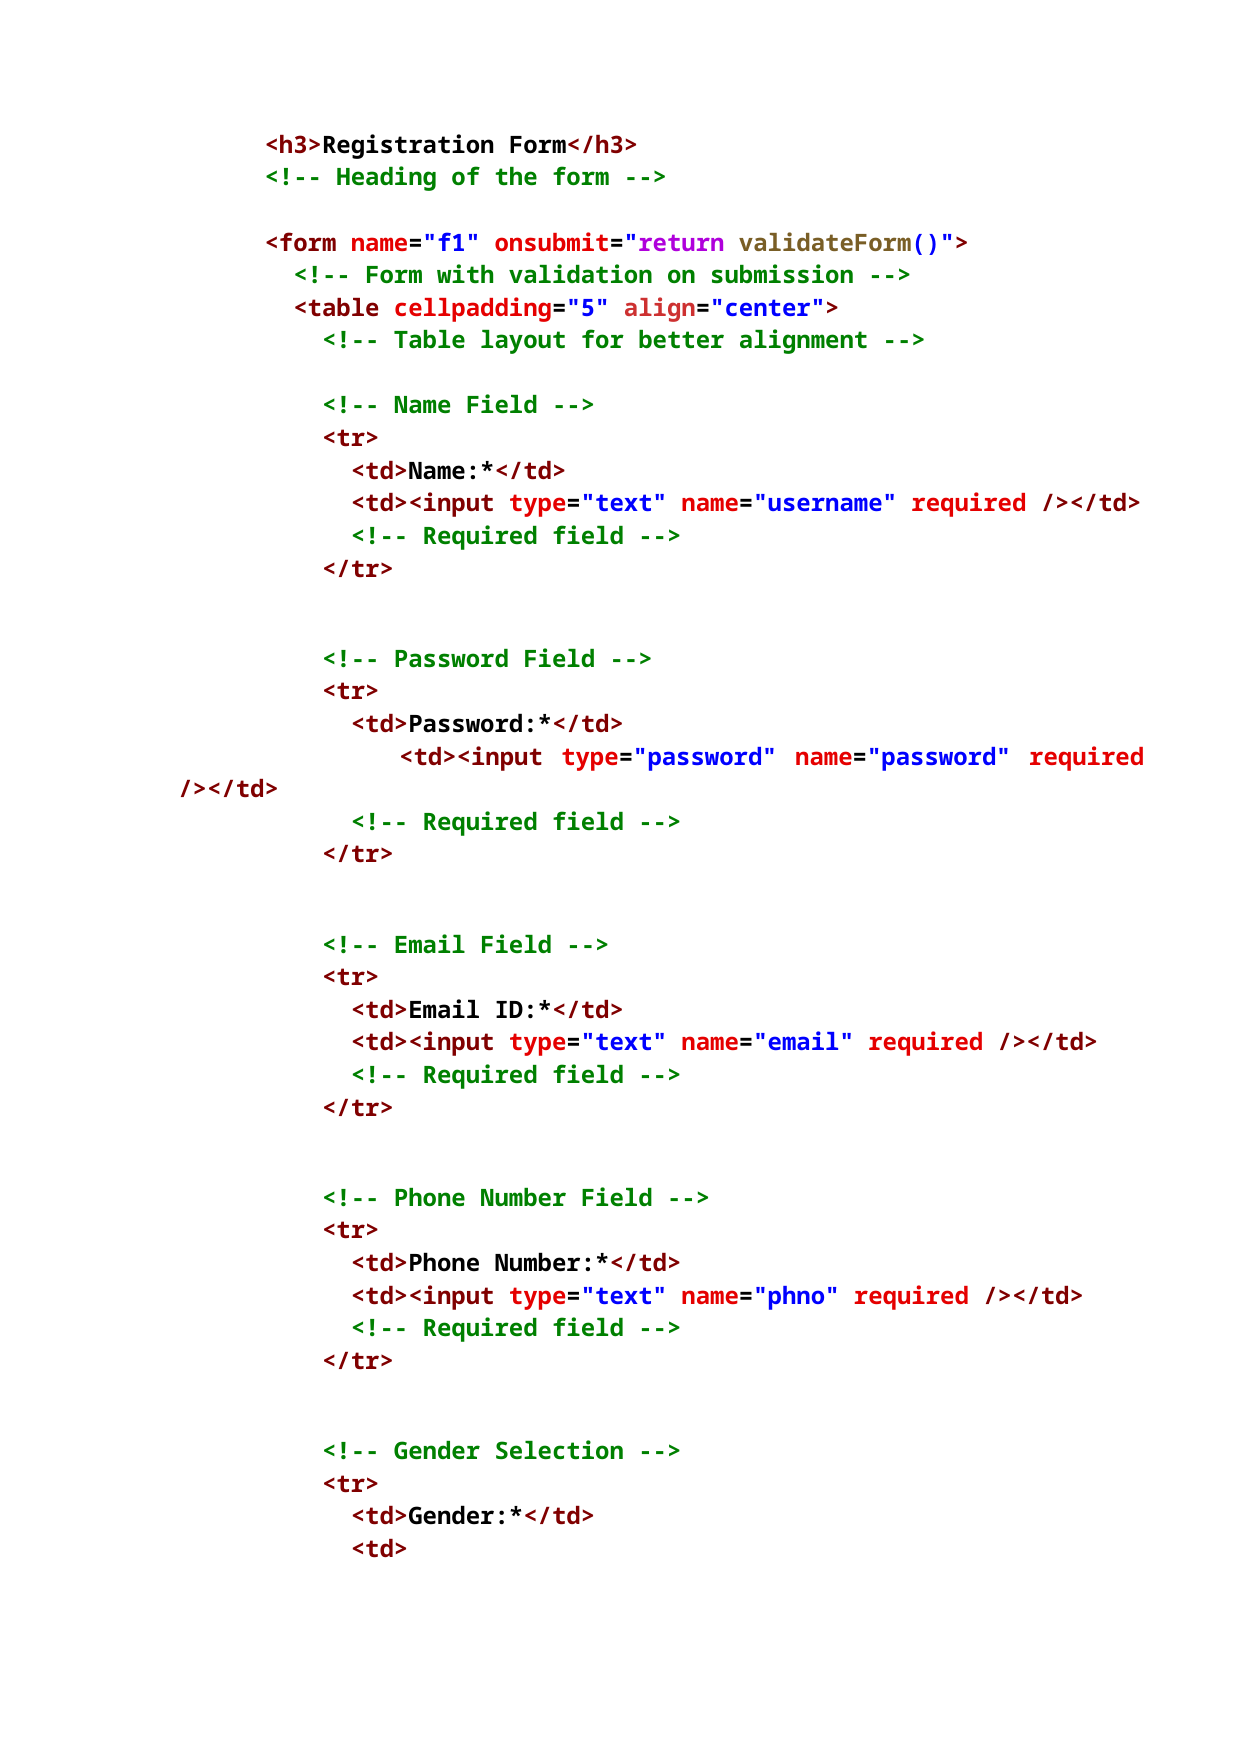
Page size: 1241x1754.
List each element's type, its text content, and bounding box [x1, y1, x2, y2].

text </tr> [178, 1090, 1144, 1123]
text <tr> [178, 1466, 1144, 1499]
text <!-- Required field --> [178, 1058, 1144, 1090]
text <!-- Name Field --> [178, 388, 1144, 421]
text </tr> [178, 1344, 1144, 1376]
text <tr> [178, 674, 1144, 707]
text <td> [178, 1532, 1144, 1564]
text <td><input type="text" name="email" required /></td> [178, 1025, 1144, 1058]
text <tr> [178, 960, 1144, 993]
text <!-- Table layout for better alignment --> [178, 323, 1144, 356]
text <table cellpadding="5" align="center"> [178, 291, 1144, 323]
text <td>Password:*</td> [178, 707, 1144, 739]
text <h3>Registration Form</h3> [178, 127, 1144, 160]
text <td><input type="text" name="username" required /></td> [178, 486, 1144, 519]
text <tr> [178, 421, 1144, 453]
text <!-- Password Field --> [178, 642, 1144, 674]
text <!-- Required field --> [178, 1311, 1144, 1344]
text <td>Phone Number:*</td> [178, 1246, 1144, 1278]
text <td>Gender:*</td> [178, 1499, 1144, 1532]
text <!-- Heading of the form --> [178, 160, 1144, 193]
text <!-- Phone Number Field --> [178, 1181, 1144, 1213]
text <!-- Required field --> [178, 804, 1144, 837]
text <td>Email ID:*</td> [178, 993, 1144, 1025]
text </tr> [178, 837, 1144, 870]
text <td>Name:*</td> [178, 453, 1144, 486]
text <!-- Required field --> [178, 519, 1144, 551]
text <tr> [178, 1213, 1144, 1246]
text </tr> [178, 551, 1144, 584]
text <td><input type="text" name="phno" required /></td> [178, 1278, 1144, 1311]
text <td><input type="password" name="password" required /></td> [178, 739, 1144, 804]
text <!-- Email Field --> [178, 927, 1144, 960]
text <form name="f1" onsubmit="return validateForm()"> [178, 225, 1144, 258]
text <!-- Form with validation on submission --> [178, 258, 1144, 291]
text <!-- Gender Selection --> [178, 1434, 1144, 1466]
